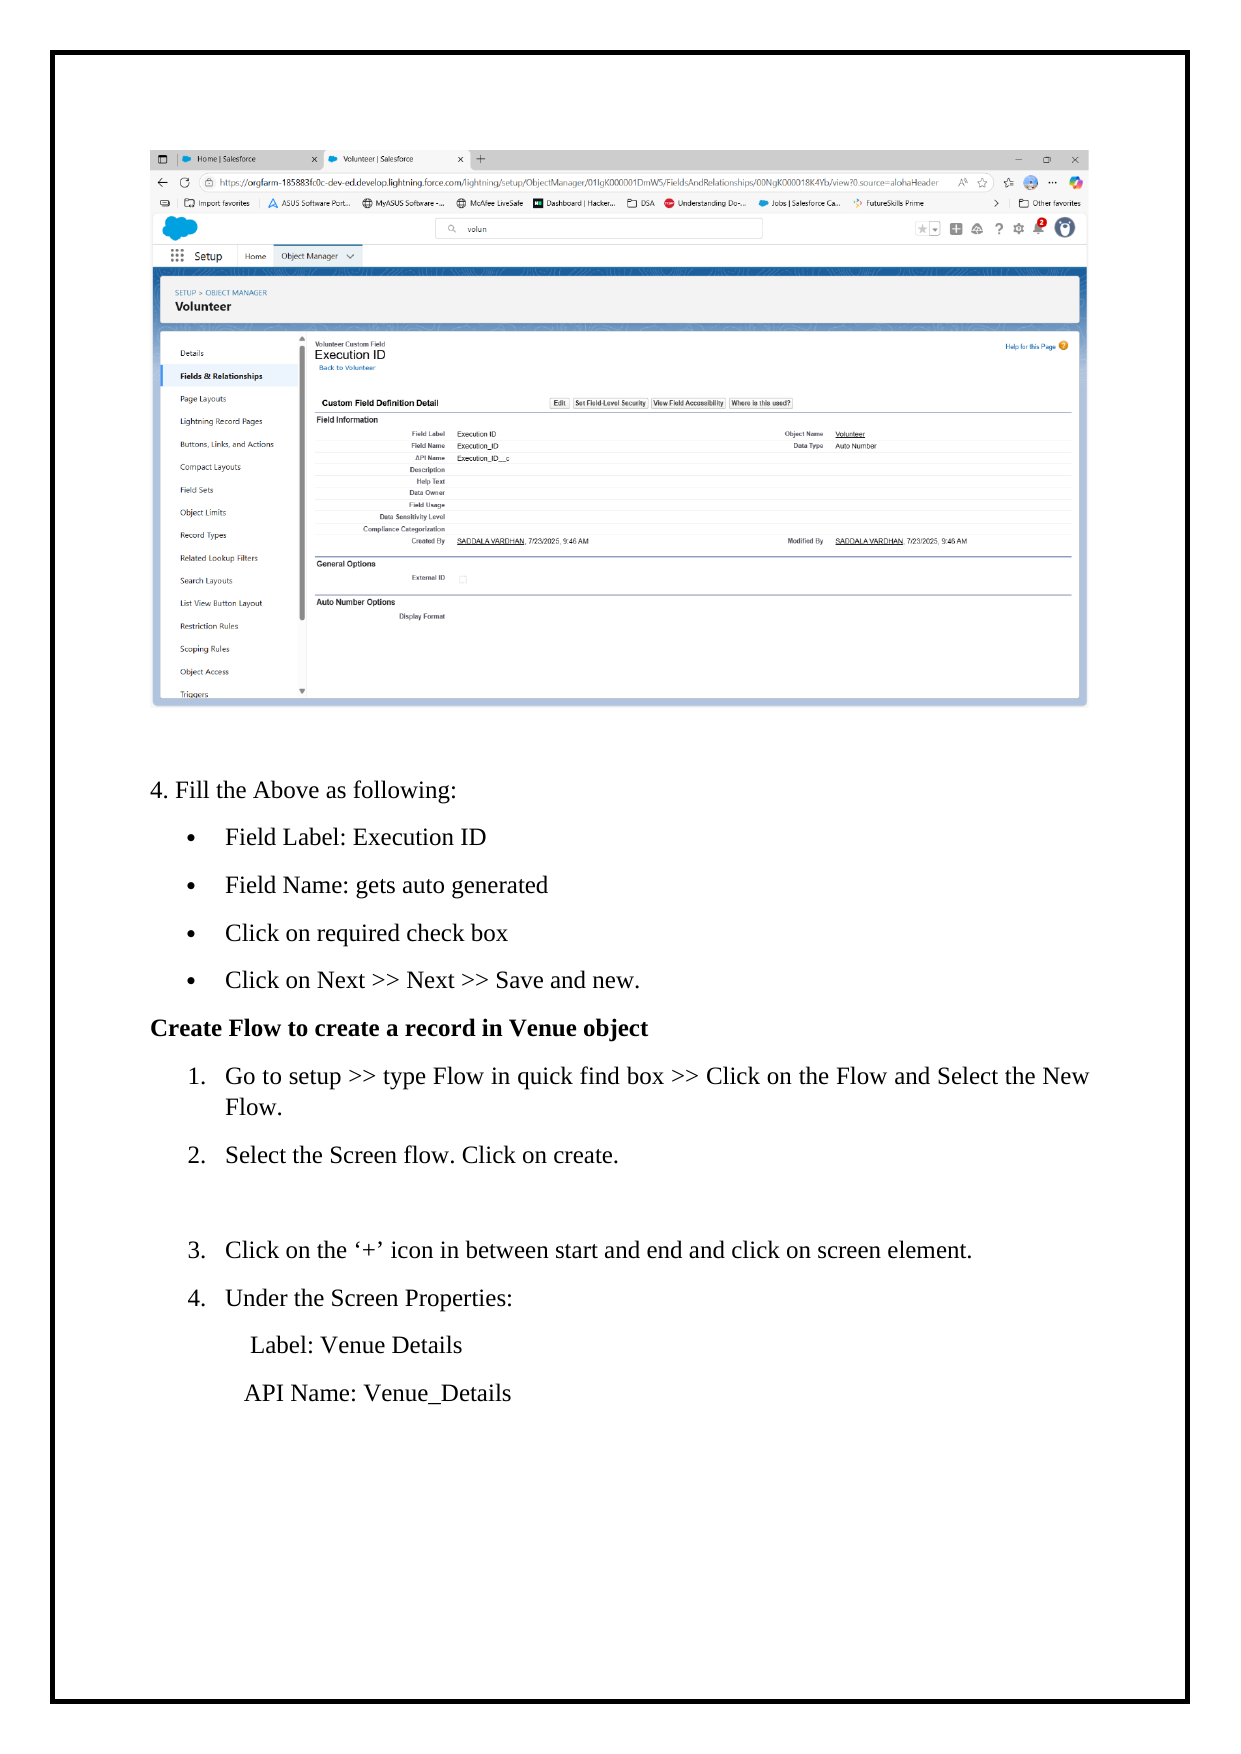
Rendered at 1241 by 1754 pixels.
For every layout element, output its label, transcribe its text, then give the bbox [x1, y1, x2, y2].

list Click on the ‘+’ icon in between start and end and click on screen element. [187, 1235, 1090, 1264]
list Click on Next >> Next >> Save and new. [187, 966, 1090, 994]
picture [150, 150, 1089, 708]
list Field Name: gets auto generated [187, 870, 1090, 899]
text API Name: Venue_Details [150, 1378, 1090, 1407]
list Field Label: Execution ID [187, 822, 1090, 851]
text Label: Venue Details [150, 1331, 1090, 1359]
list Click on required check box [187, 918, 1090, 947]
text 4. Fill the Above as following: [150, 775, 1090, 803]
list Go to setup >> type Flow in quick find box >> Click on the Flow and Select the New Flow. [187, 1061, 1090, 1121]
text Create Flow to create a record in Venue object [150, 1013, 1090, 1042]
list Select the Screen flow. Click on create. [187, 1140, 1090, 1168]
list Under the Screen Properties: [187, 1283, 1090, 1312]
